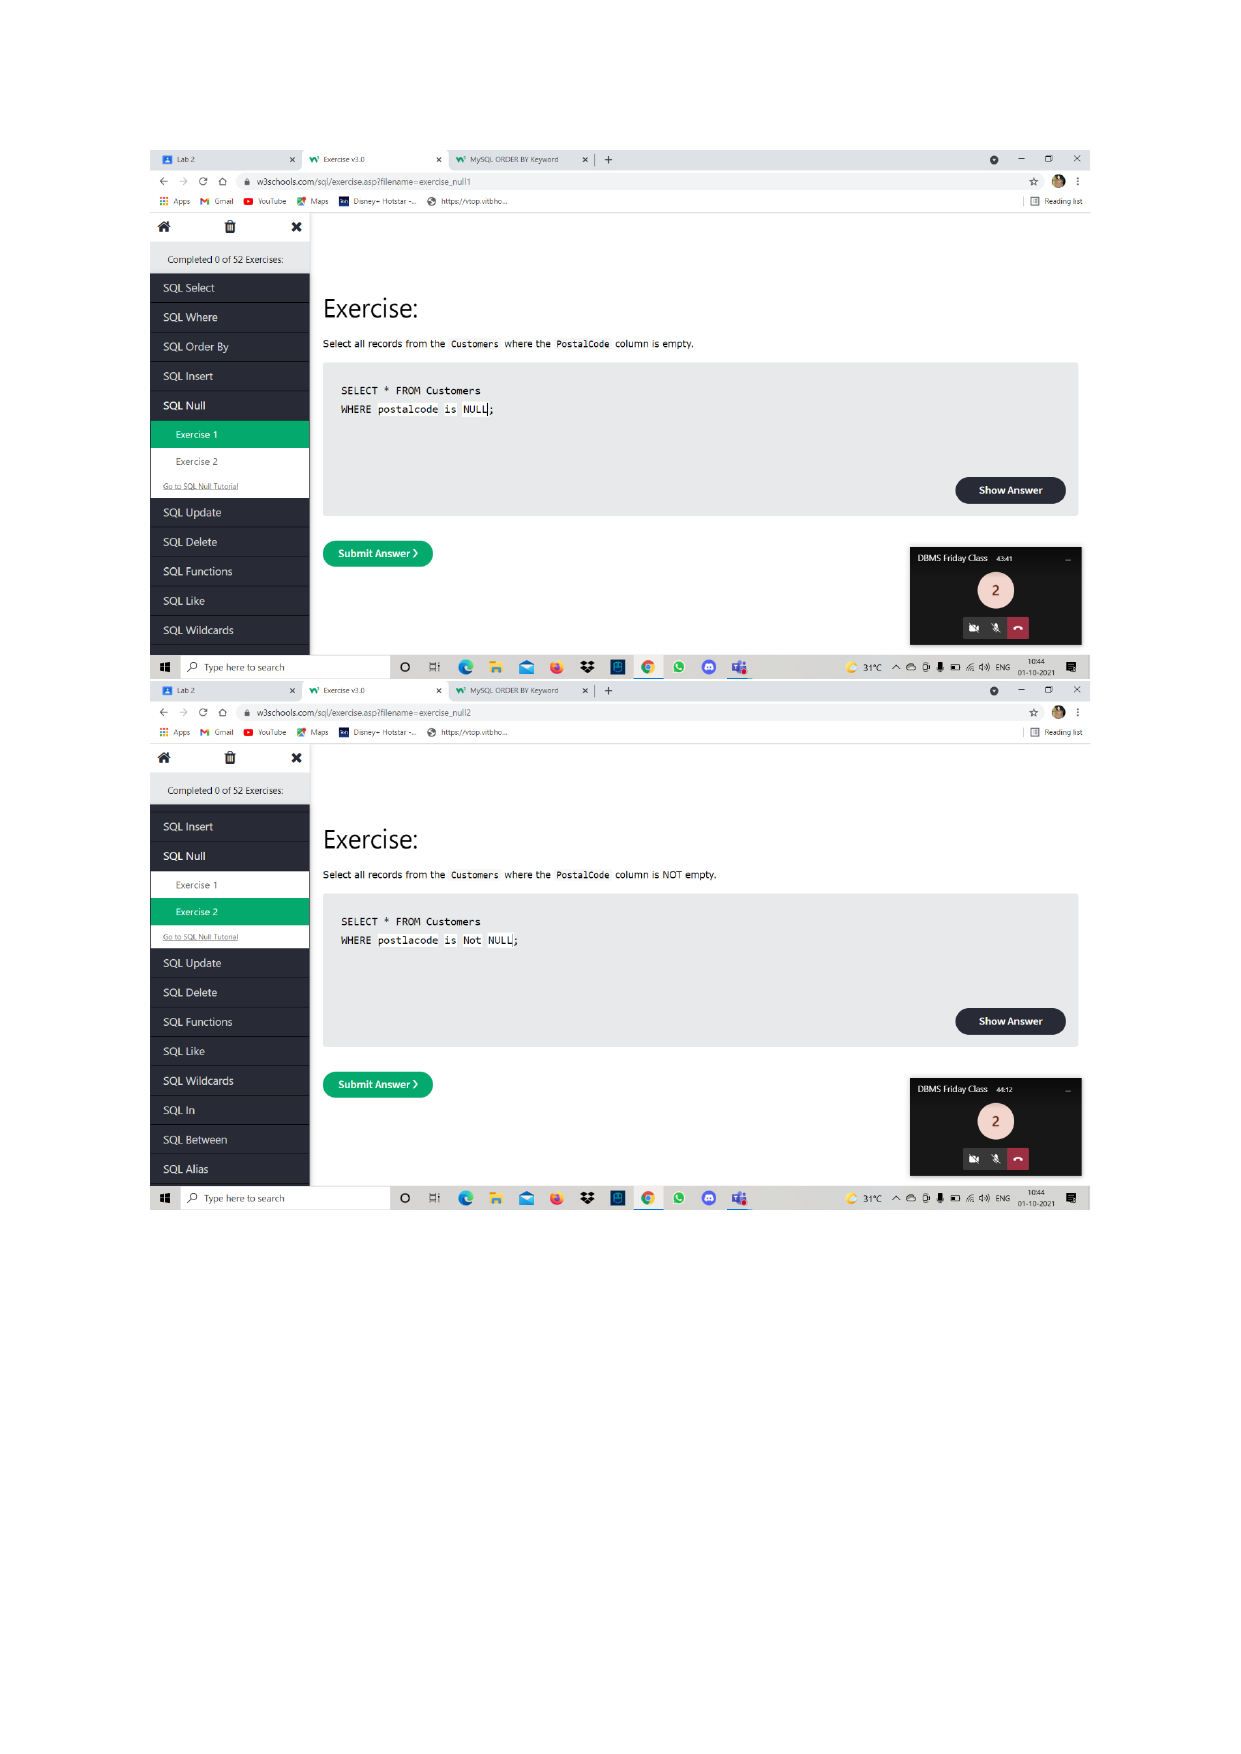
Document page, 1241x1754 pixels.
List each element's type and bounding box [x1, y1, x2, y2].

picture [150, 681, 1091, 1210]
picture [150, 150, 1091, 679]
